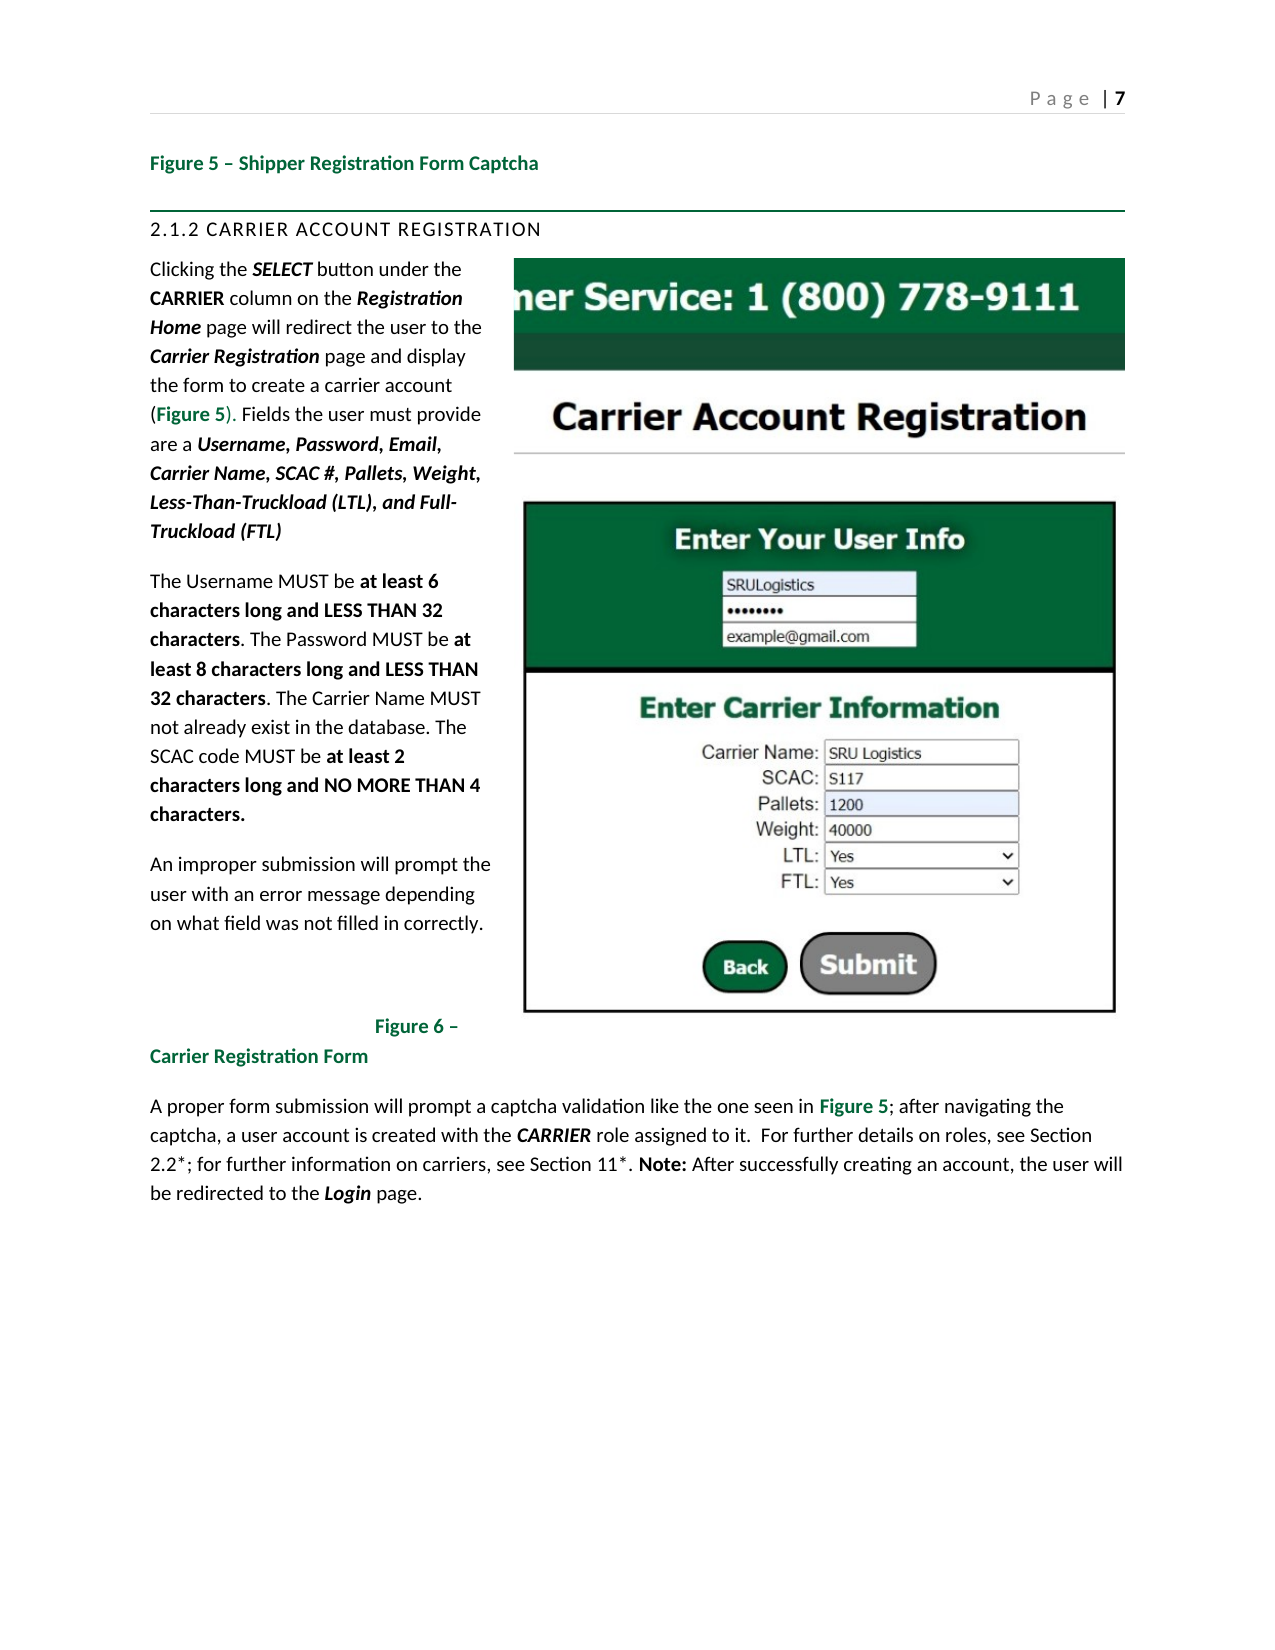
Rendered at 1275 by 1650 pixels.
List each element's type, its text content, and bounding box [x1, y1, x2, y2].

text The Username MUST be at least 6 characters long and LESS THAN 32 characters. The Password MUST be at least 8 characters long and LESS THAN 32 characters. The Carrier Name MUST not already exist in the database. The SCAC code MUST be at least 2 characters long and NO MORE THAN 4 characters. [150, 508, 513, 767]
text An improper submission will prompt the user with an error message depending on what field was not filled in correctly. [150, 791, 513, 875]
text Clicking the SELECT button under the CARRIER column on the Registration Home page will redirect the user to the Carrier Registration page and display the form to create a carrier account (Figure 5). Fields the user must provide are a Username, Password, Email, Carrier Name, SCAC #, Pallets, Weight, Less-Than-Truckload (LTL), and Full-Truckload (FTL) [150, 195, 1125, 483]
text Figure 6 – Carrier Registration Form [150, 949, 1125, 1008]
subtitle 2.1.2 carrier account registration [150, 152, 1125, 181]
picture [513, 198, 1125, 958]
text A proper form submission will prompt a captcha validation like the one seen in Figure 5; after navigating the captcha, a user account is created with the CARRIER role assigned to it. For further details on roles, see Section 2.2*; for further information on carriers, see Section 11*. Note: After successfully creating an account, the user will be redirected to the Login page. [150, 1032, 1125, 1145]
